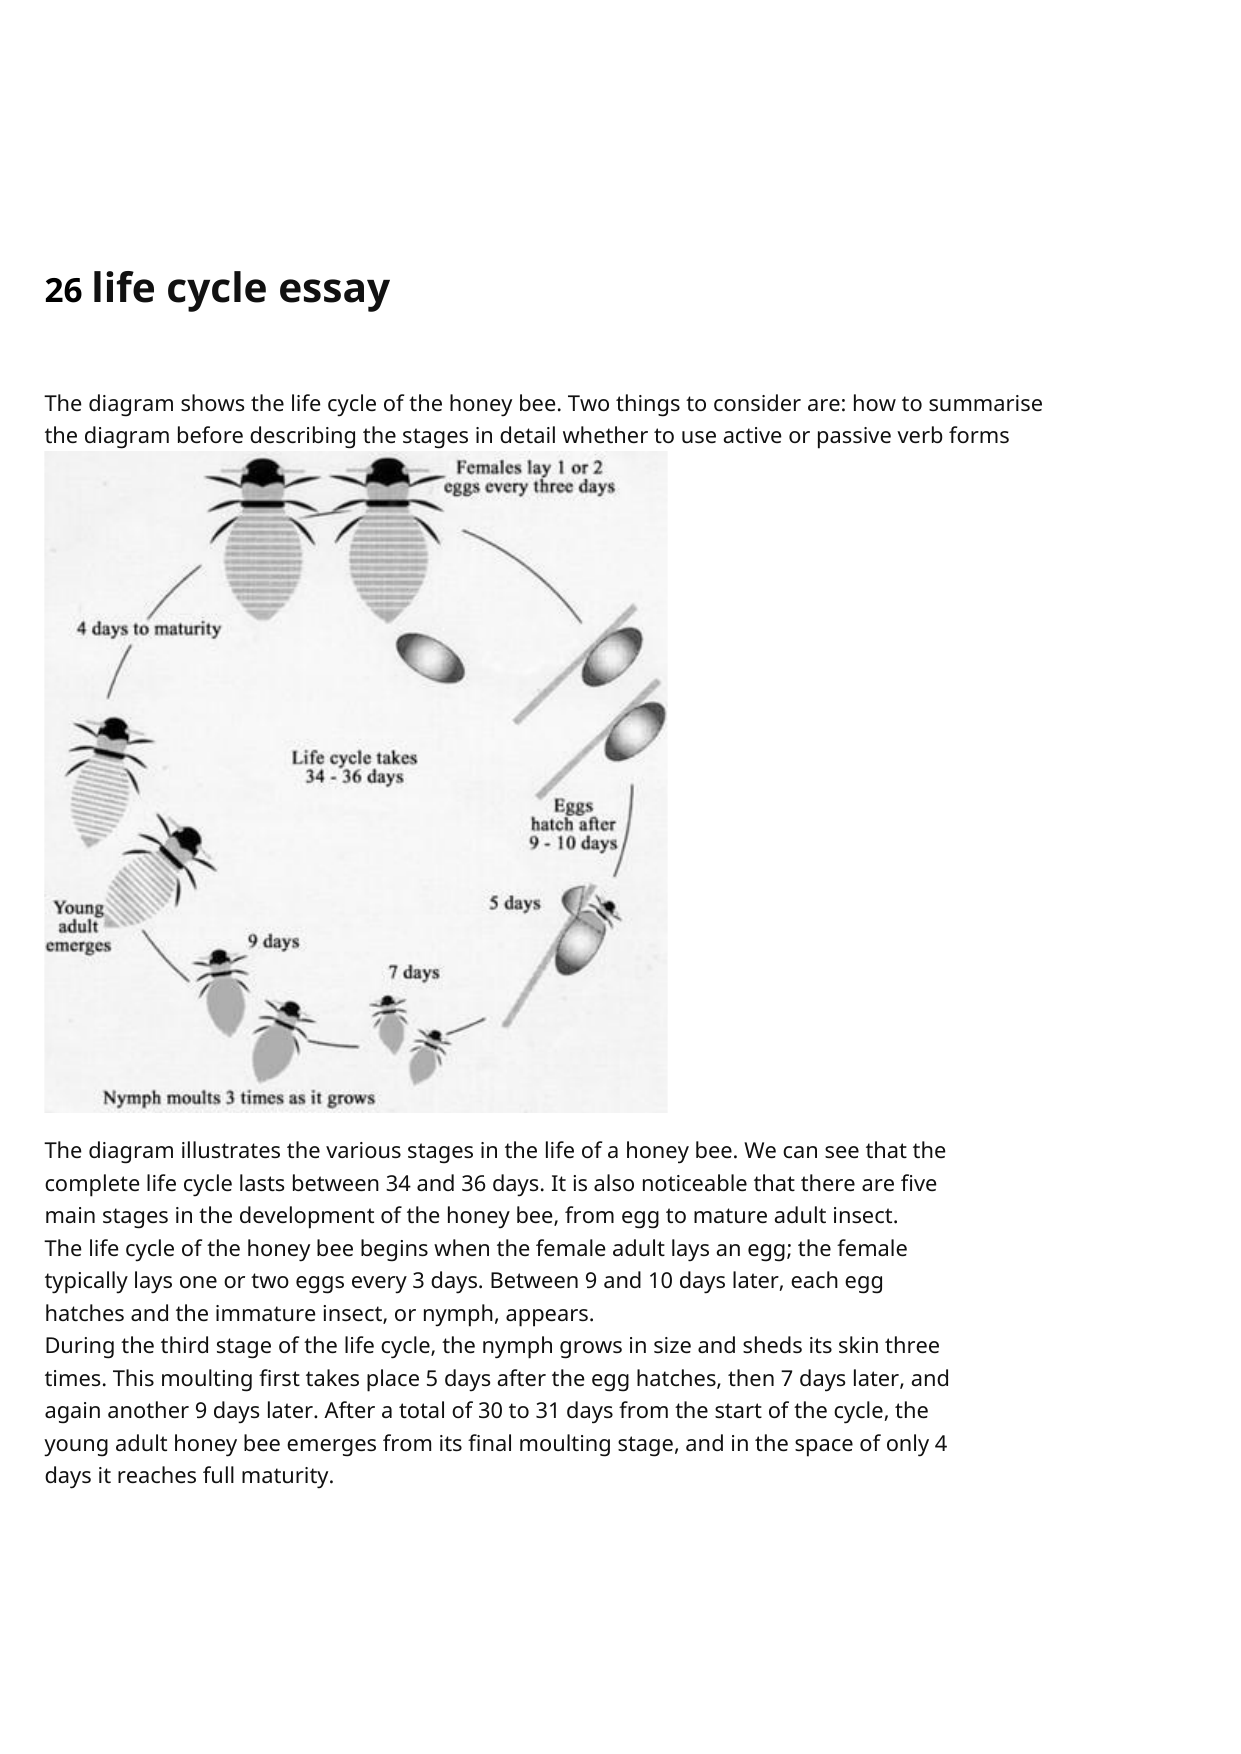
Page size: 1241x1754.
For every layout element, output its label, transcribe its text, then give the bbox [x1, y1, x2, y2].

text again another 9 days later. After a total of 30 to 31 days from the start of the cycle, the [44, 1394, 1053, 1426]
text During the third stage of the life cycle, the nymph grows in size and sheds its skin three [44, 1329, 1053, 1361]
text The diagram shows the life cycle of the honey bee. Two things to consider are: how to summarise the diagram before describing the stages in detail whether to use active or passive verb forms [44, 386, 1053, 451]
text typically lays one or two eggs every 3 days. Between 9 and 10 days later, each egg [44, 1264, 1053, 1296]
text complete life cycle lasts between 34 and 36 days. It is also noticeable that there are five [44, 1166, 1053, 1199]
text The diagram illustrates the various stages in the life of a honey bee. We can see that the [44, 1134, 1053, 1166]
text The life cycle of the honey bee begins when the female adult lays an egg; the female [44, 1231, 1053, 1264]
subtitle 26 life cycle essay [44, 254, 1053, 319]
text days it reaches full maturity. [44, 1459, 1053, 1491]
text times. This moulting first takes place 5 days after the egg hatches, then 7 days later, and [44, 1361, 1053, 1394]
text young adult honey bee emerges from its final moulting stage, and in the space of only 4 [44, 1426, 1053, 1459]
text main stages in the development of the honey bee, from egg to mature adult insect. [44, 1199, 1053, 1231]
text hatches and the immature insect, or nymph, appears. [44, 1296, 1053, 1329]
